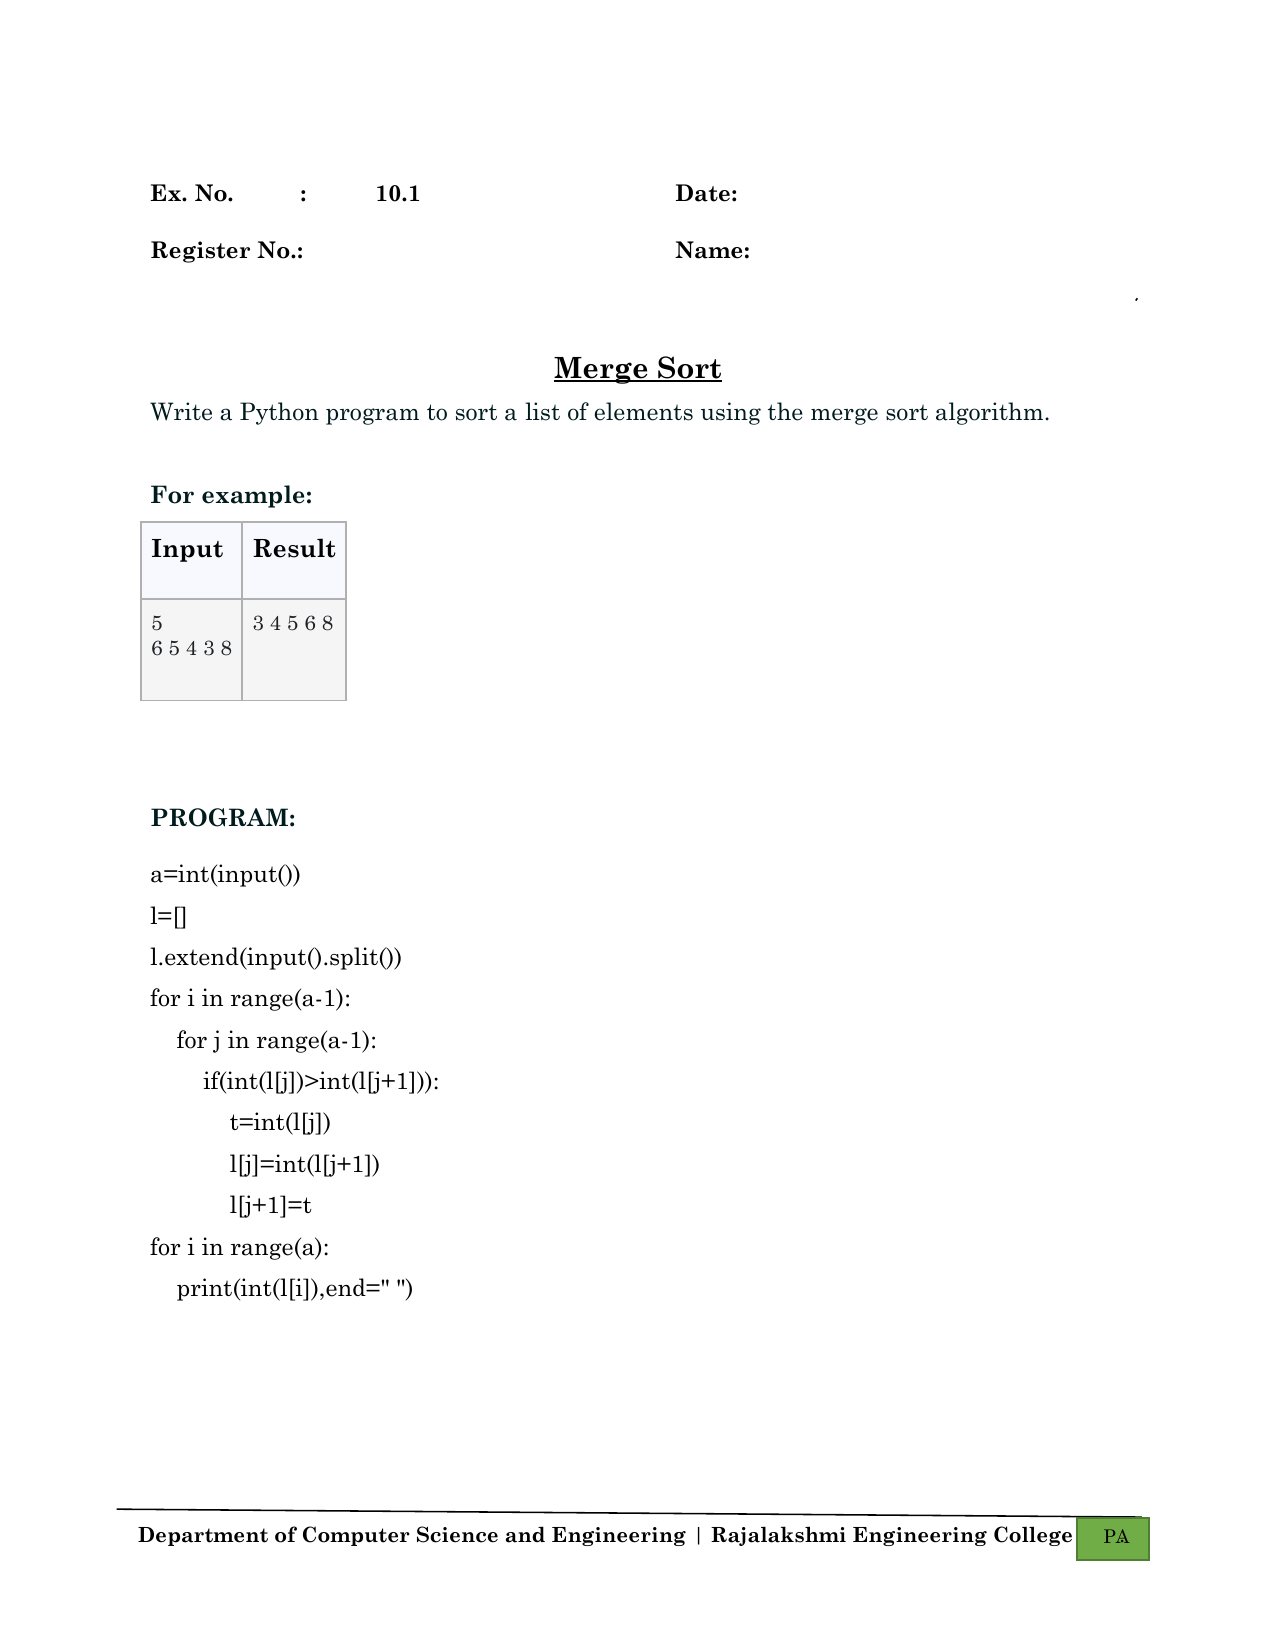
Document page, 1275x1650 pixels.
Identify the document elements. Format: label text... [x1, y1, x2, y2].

text Register No.: Name: [150, 236, 1125, 263]
text l[j+1]=t [150, 1190, 1125, 1219]
text for i in range(a-1): [150, 983, 1125, 1012]
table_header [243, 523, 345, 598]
text if(int(l[j])>int(l[j+1])): [150, 1066, 1125, 1095]
text l[j]=int(l[j+1]) [150, 1148, 1125, 1177]
text Merge Sort [150, 349, 1125, 384]
text for i in range(a): [150, 1231, 1125, 1260]
text t=int(l[j]) [150, 1107, 1125, 1136]
text l.extend(input().split()) [150, 942, 1125, 971]
text Write a Python program to sort a list of elements using the merge sort algorithm. [150, 397, 1125, 426]
text print(int(l[i]),end=" ") [150, 1273, 1125, 1301]
text PROGRAM: [150, 803, 1125, 832]
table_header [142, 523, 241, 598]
text for j in range(a-1): [150, 1024, 1125, 1053]
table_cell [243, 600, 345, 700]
text l=[] [150, 900, 1125, 929]
text Ex. No. : 10.1 Date: [150, 179, 1125, 207]
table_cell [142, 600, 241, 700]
text For example: [150, 480, 1125, 509]
text a=int(input()) [150, 859, 1125, 888]
